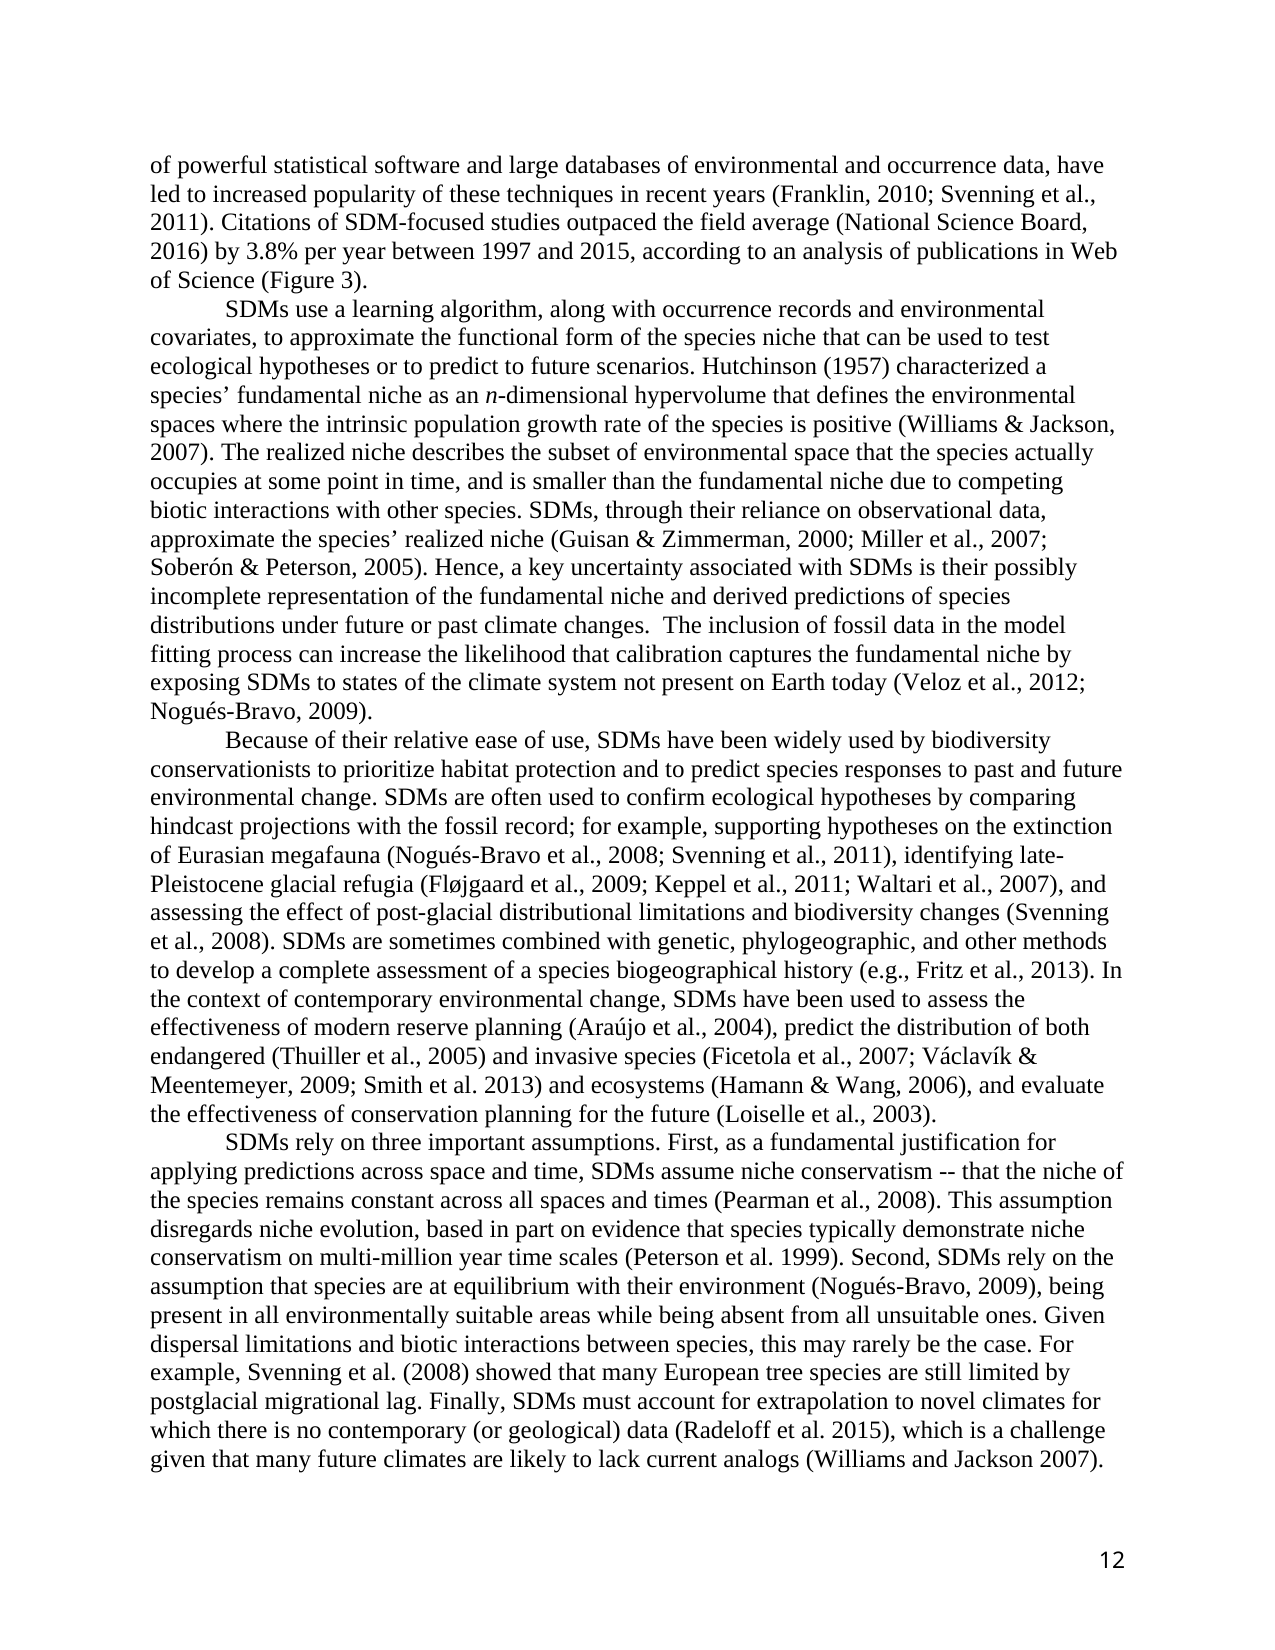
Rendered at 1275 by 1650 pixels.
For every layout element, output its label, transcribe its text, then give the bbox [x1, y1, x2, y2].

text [150, 1127, 1125, 1472]
text SDMs use a learning algorithm, along with occurrence records and environmental covariates, to approximate the functional form of the species niche that can be used to test ecological hypotheses or to predict to future scenarios. Hutchinson (1957) characterized a species’ fundamental niche as an n-dimensional hypervolume that defines the environmental spaces where the intrinsic population growth rate of the species is positive (Williams & Jackson, 2007). The realized niche describes the subset of environmental space that the species actually occupies at some point in time, and is smaller than the fundamental niche due to competing biotic interactions with other species. SDMs, through their reliance on observational data, approximate the species’ realized niche (Guisan & Zimmerman, 2000; Miller et al., 2007; Soberón & Peterson, 2005). Hence, a key uncertainty associated with SDMs is their possibly incomplete representation of the fundamental niche and derived predictions of species distributions under future or past climate changes. The inclusion of fossil data in the model fitting process can increase the likelihood that calibration captures the fundamental niche by exposing SDMs to states of the climate system not present on Earth today (Veloz et al., 2012; Nogués-Bravo, 2009). [150, 294, 1125, 725]
text Because of their relative ease of use, SDMs have been widely used by biodiversity conservationists to prioritize habitat protection and to predict species responses to past and future environmental change. SDMs are often used to confirm ecological hypotheses by comparing hindcast projections with the fossil record; for example, supporting hypotheses on the extinction of Eurasian megafauna (Nogués-Bravo et al., 2008; Svenning et al., 2011), identifying late-Pleistocene glacial refugia (Fløjgaard et al., 2009; Keppel et al., 2011; Waltari et al., 2007), and assessing the effect of post-glacial distributional limitations and biodiversity changes (Svenning et al., 2008). SDMs are sometimes combined with genetic, phylogeographic, and other methods to develop a complete assessment of a species biogeographical history (e.g., Fritz et al., 2013). In the context of contemporary environmental change, SDMs have been used to assess the effectiveness of modern reserve planning (Araújo et al., 2004), predict the distribution of both endangered (Thuiller et al., 2005) and invasive species (Ficetola et al., 2007; Václavík & Meentemeyer, 2009; Smith et al. 2013) and ecosystems (Hamann & Wang, 2006), and evaluate the effectiveness of conservation planning for the future (Loiselle et al., 2003). [150, 725, 1125, 1127]
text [150, 150, 1125, 294]
